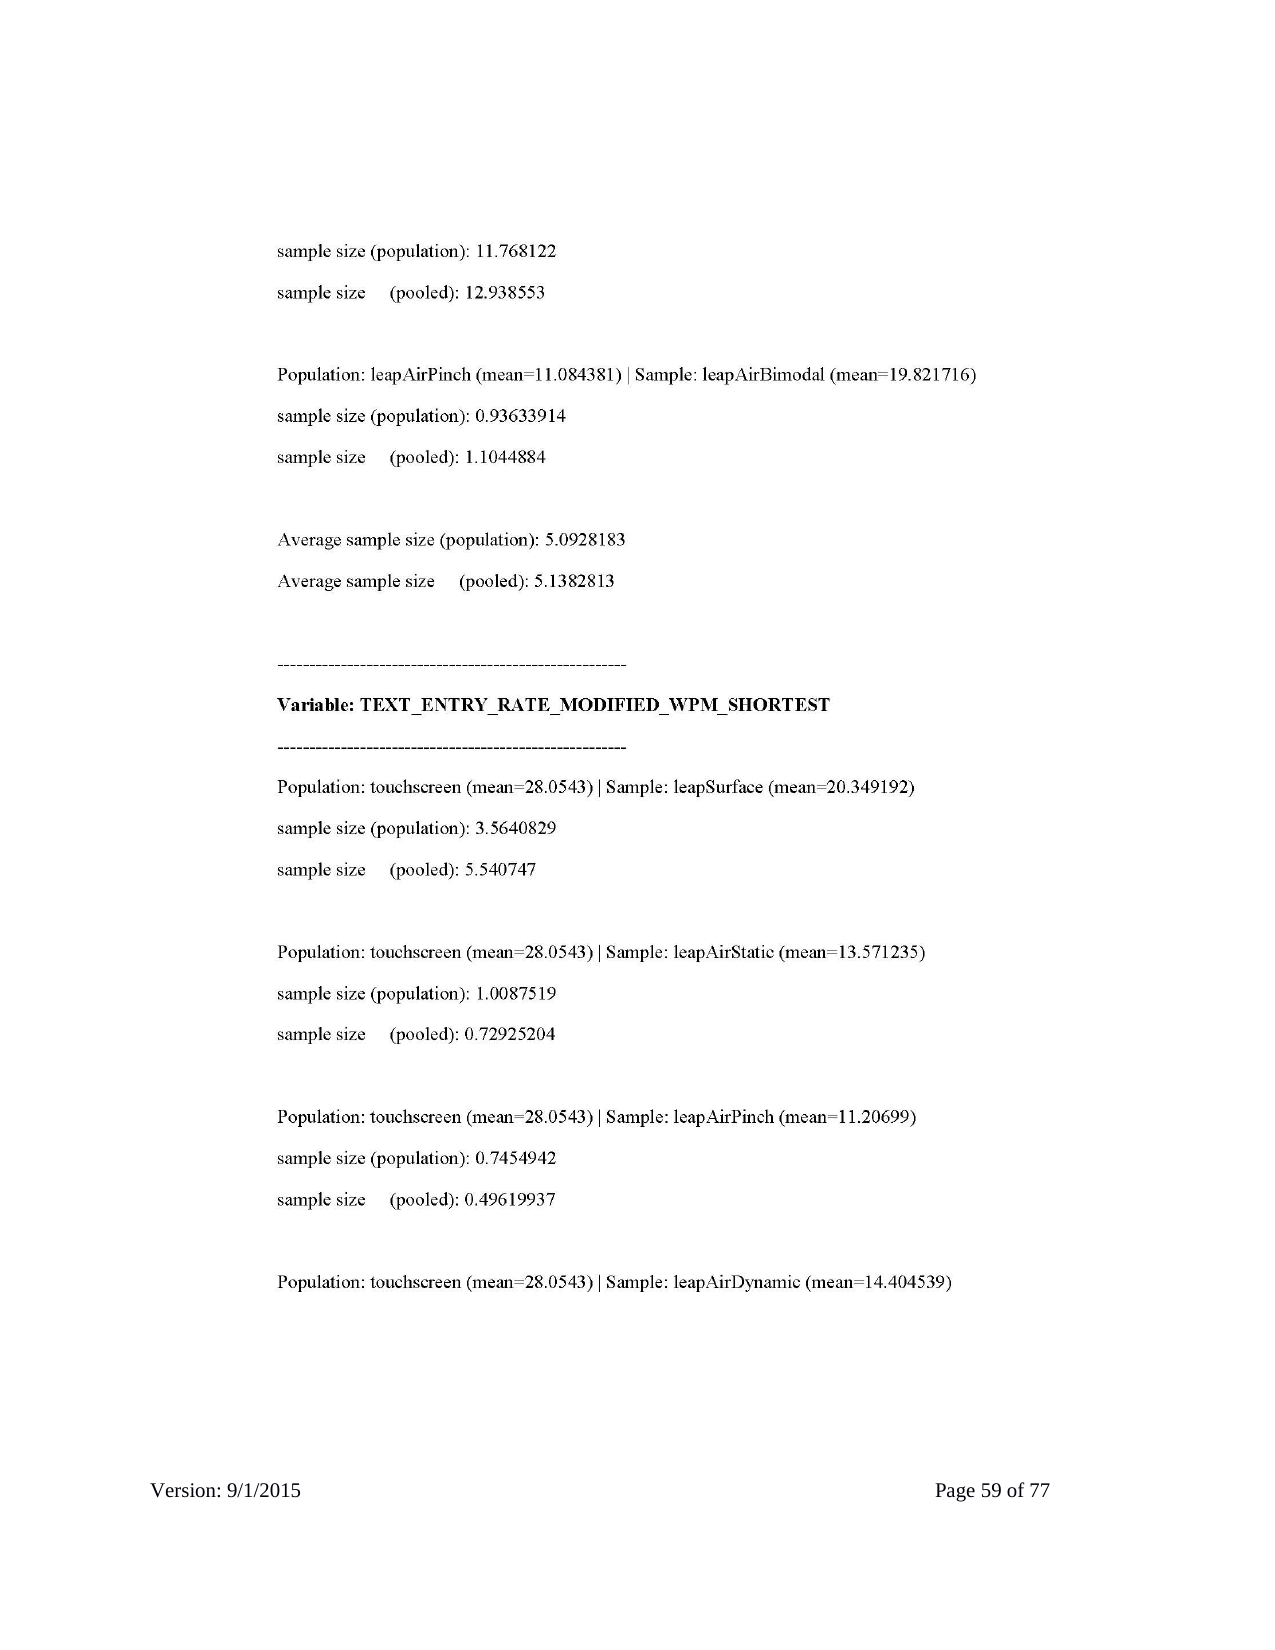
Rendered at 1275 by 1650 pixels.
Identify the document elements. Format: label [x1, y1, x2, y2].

picture [187, 150, 1161, 1411]
